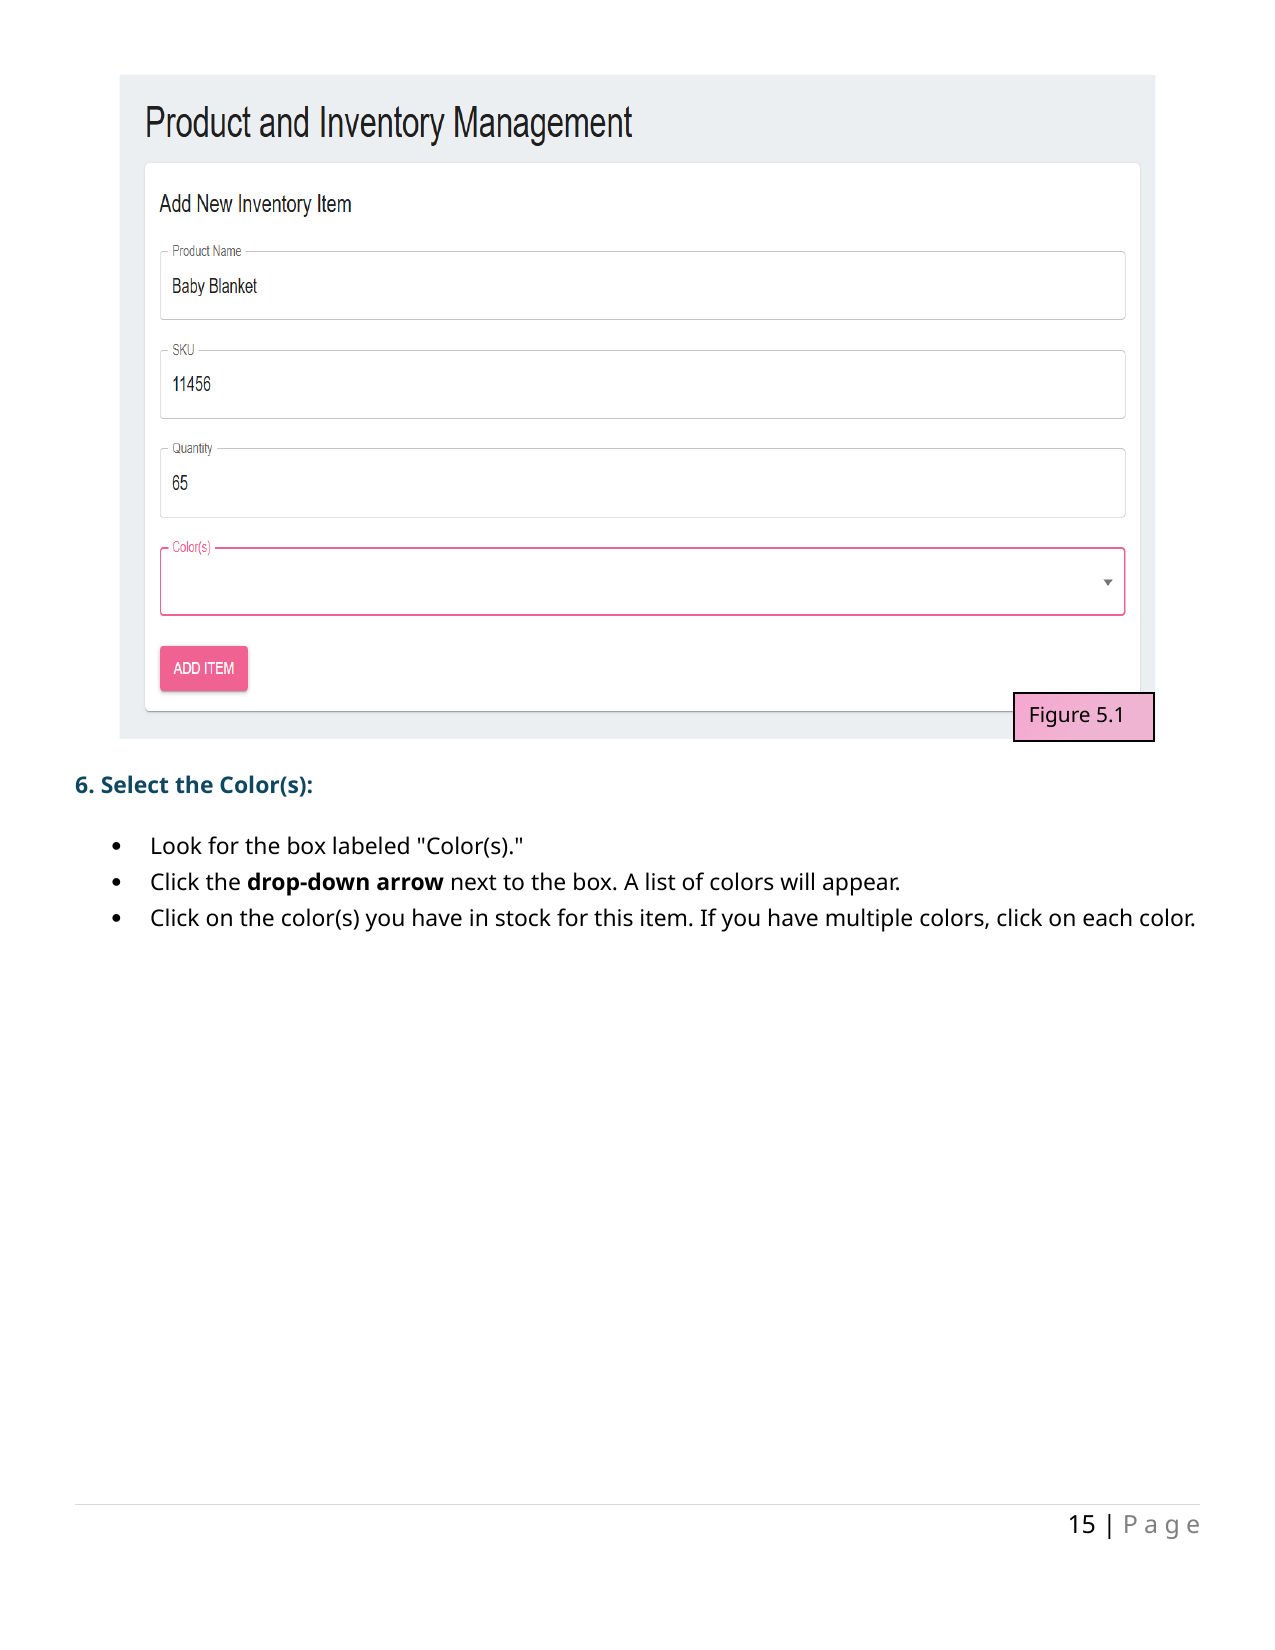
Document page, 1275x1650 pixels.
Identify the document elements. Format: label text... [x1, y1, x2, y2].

list Look for the box labeled "Color(s)." [112, 830, 1200, 861]
subtitle 6. Select the Color(s): [75, 769, 1200, 800]
list Click on the color(s) you have in stock for this item. If you have multiple colors, click on each color. [112, 902, 1200, 933]
list Click the drop-down arrow next to the box. A list of colors will appear. [112, 866, 1200, 897]
picture [119, 75, 1156, 739]
